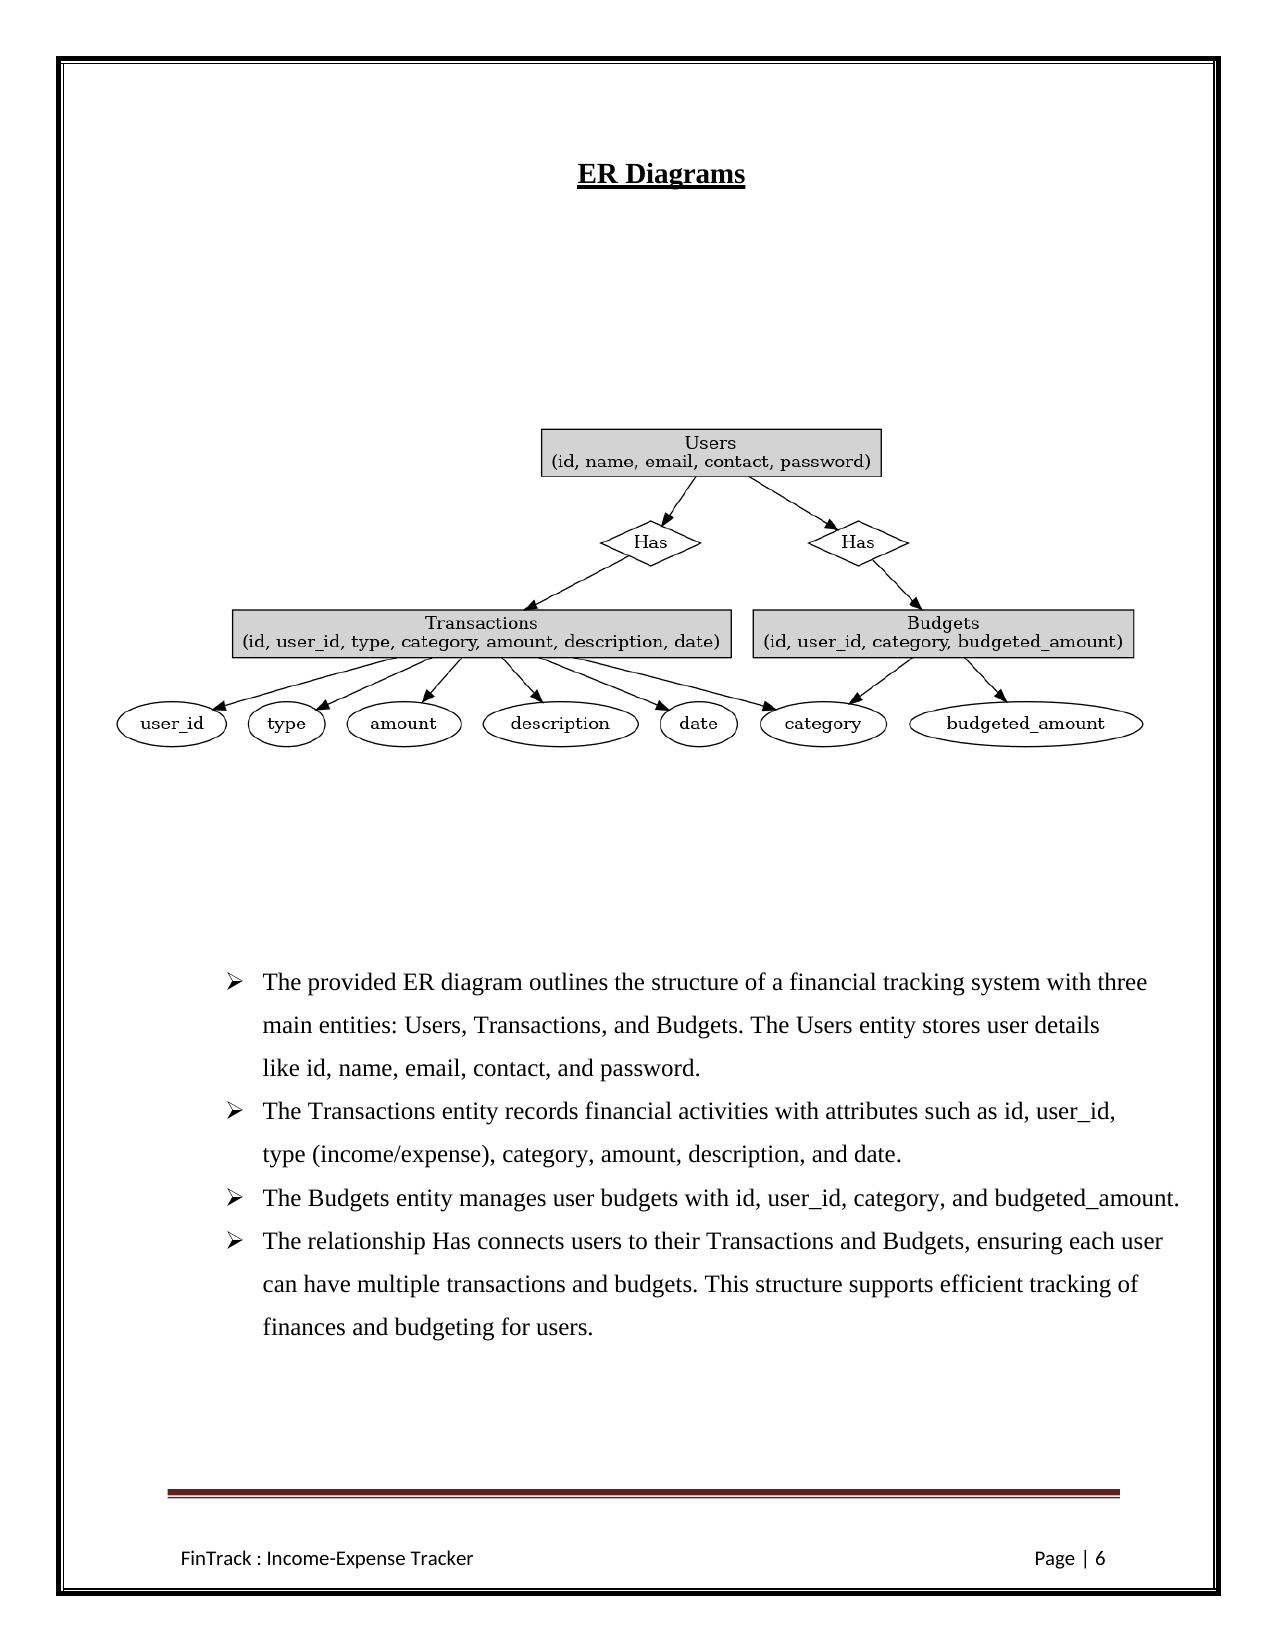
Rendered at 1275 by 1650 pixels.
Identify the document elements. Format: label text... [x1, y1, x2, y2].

text ER Diagrams [123, 156, 1200, 190]
picture [112, 424, 1147, 751]
list The Transactions entity records financial activities with attributes such as id, user_id, type (income/expense), category, amount, description, and date. [225, 1096, 1200, 1168]
list The provided ER diagram outlines the structure of a financial tracking system with three main entities: Users, Transactions, and Budgets. The Users entity stores user details like id, name, email, contact, and password. [225, 967, 1200, 1082]
list The relationship Has connects users to their Transactions and Budgets, ensuring each user can have multiple transactions and budgets. This structure supports efficient tracking of finances and budgeting for users. [225, 1226, 1200, 1341]
list The Budgets entity manages user budgets with id, user_id, category, and budgeted_amount. [225, 1183, 1200, 1211]
